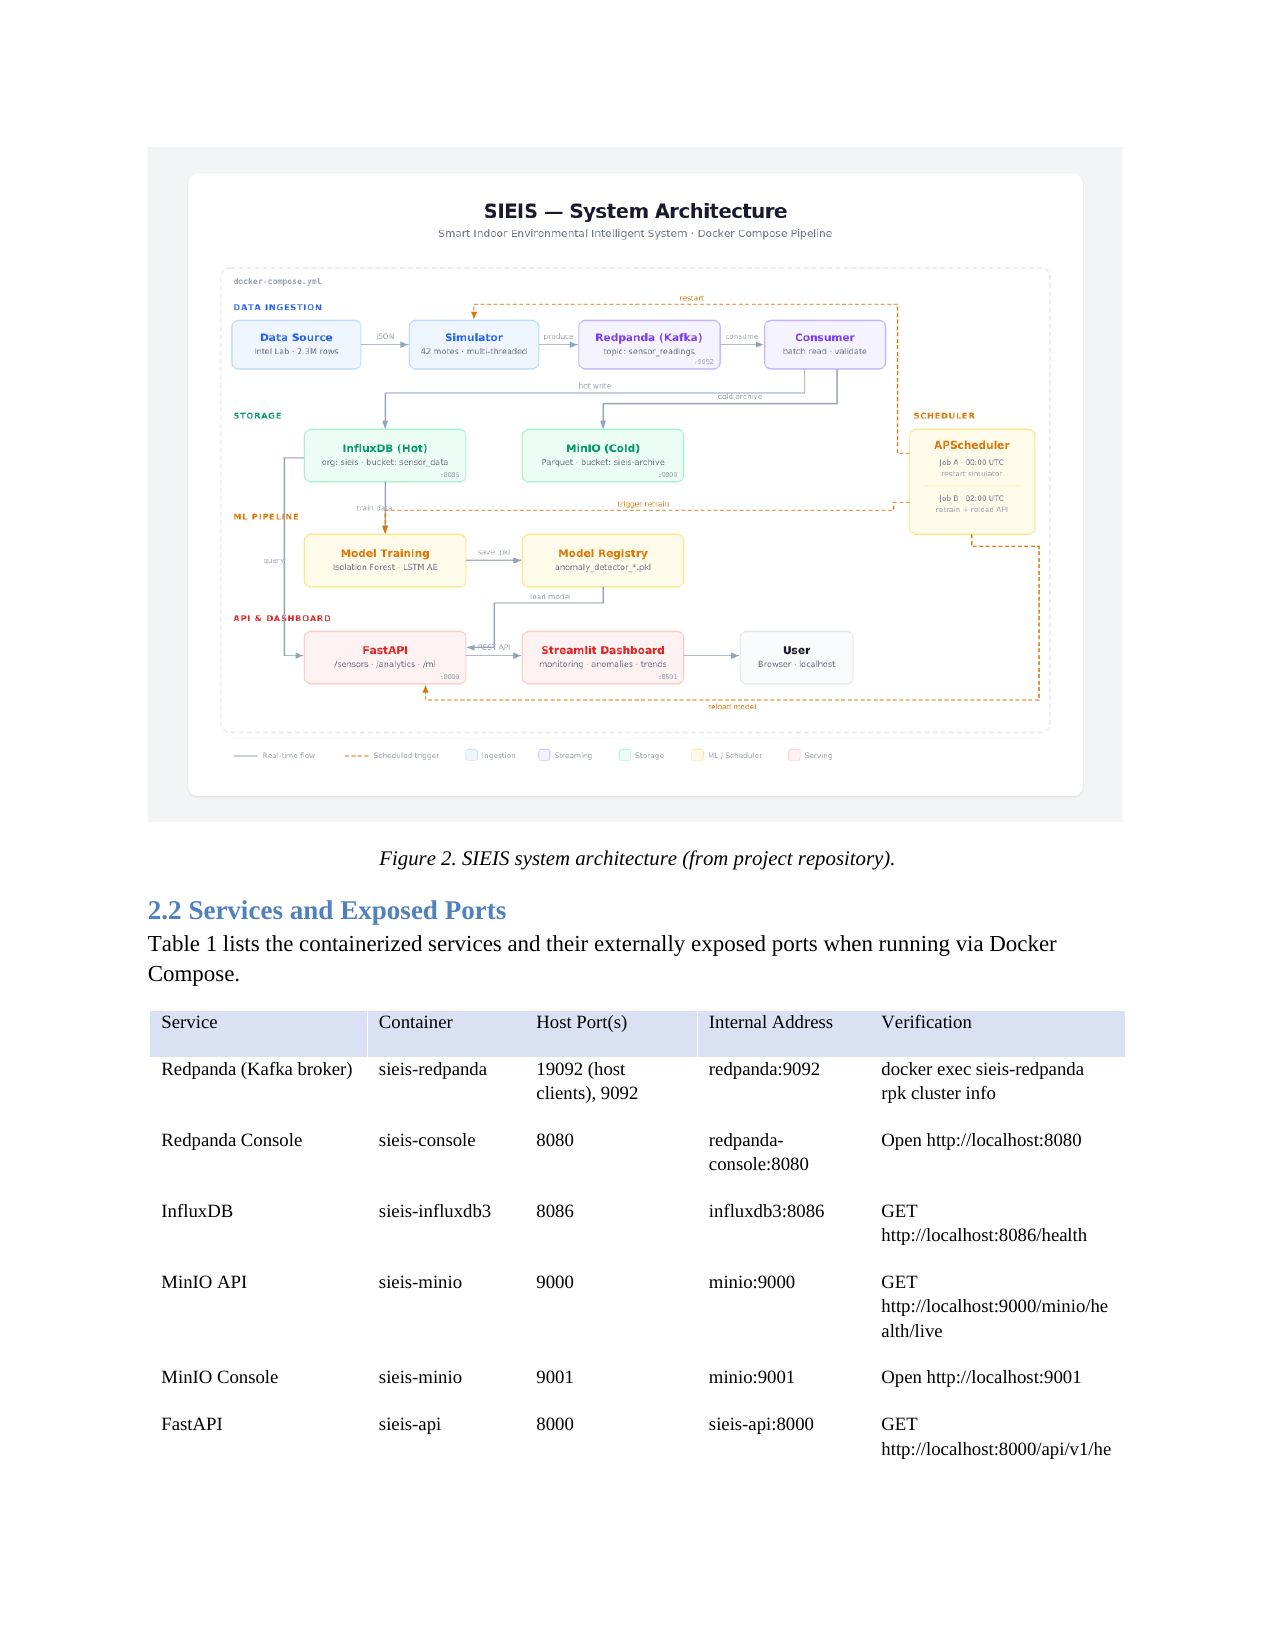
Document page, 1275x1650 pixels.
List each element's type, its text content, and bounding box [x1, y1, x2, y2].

table_cell 19092 (host clients), 9092 [525, 1058, 697, 1128]
table_cell sieis-api:8000 [698, 1413, 870, 1459]
table_cell MinIO API [150, 1271, 367, 1366]
subtitle 2.2 Services and Exposed Ports [148, 894, 1127, 925]
table_cell minio:9001 [698, 1366, 870, 1413]
table_cell 9000 [525, 1271, 697, 1366]
table_cell redpanda-console:8080 [698, 1129, 870, 1199]
table_cell 8080 [525, 1129, 697, 1199]
table_cell sieis-minio [368, 1271, 525, 1366]
table_cell minio:9000 [698, 1271, 870, 1366]
table_cell influxdb3:8086 [698, 1200, 870, 1271]
table_cell GET http://localhost:8086/health [870, 1200, 1125, 1271]
table_cell Open http://localhost:8080 [870, 1129, 1125, 1199]
table_cell Redpanda Console [150, 1129, 367, 1199]
picture [147, 147, 1123, 822]
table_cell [870, 1413, 1125, 1459]
table_cell 8000 [525, 1413, 697, 1459]
table_header Internal Address [698, 1011, 870, 1057]
text Figure 2. SIEIS system architecture (from project repository). [148, 846, 1127, 870]
table_cell Open http://localhost:9001 [870, 1366, 1125, 1413]
table_cell InfluxDB [150, 1200, 367, 1271]
table_cell 8086 [525, 1200, 697, 1271]
table_header Verification [870, 1011, 1125, 1057]
table_cell redpanda:9092 [698, 1058, 870, 1128]
table_cell sieis-influxdb3 [368, 1200, 525, 1271]
table_cell GET http://localhost:9000/minio/health/live [870, 1271, 1125, 1366]
table_cell MinIO Console [150, 1366, 367, 1413]
table_cell sieis-minio [368, 1366, 525, 1413]
table_cell docker exec sieis-redpanda rpk cluster info [870, 1058, 1125, 1128]
table_header Service [150, 1011, 367, 1057]
table_cell Redpanda (Kafka broker) [150, 1058, 367, 1128]
table_cell 9001 [525, 1366, 697, 1413]
table_cell FastAPI [150, 1413, 367, 1459]
table_header Host Port(s) [525, 1011, 697, 1057]
table_cell sieis-redpanda [368, 1058, 525, 1128]
table_cell sieis-api [368, 1413, 525, 1459]
text Table 1 lists the containerized services and their externally exposed ports when running via Docker Compose. [148, 930, 1127, 987]
table_cell sieis-console [368, 1129, 525, 1199]
table_header Container [368, 1011, 525, 1057]
